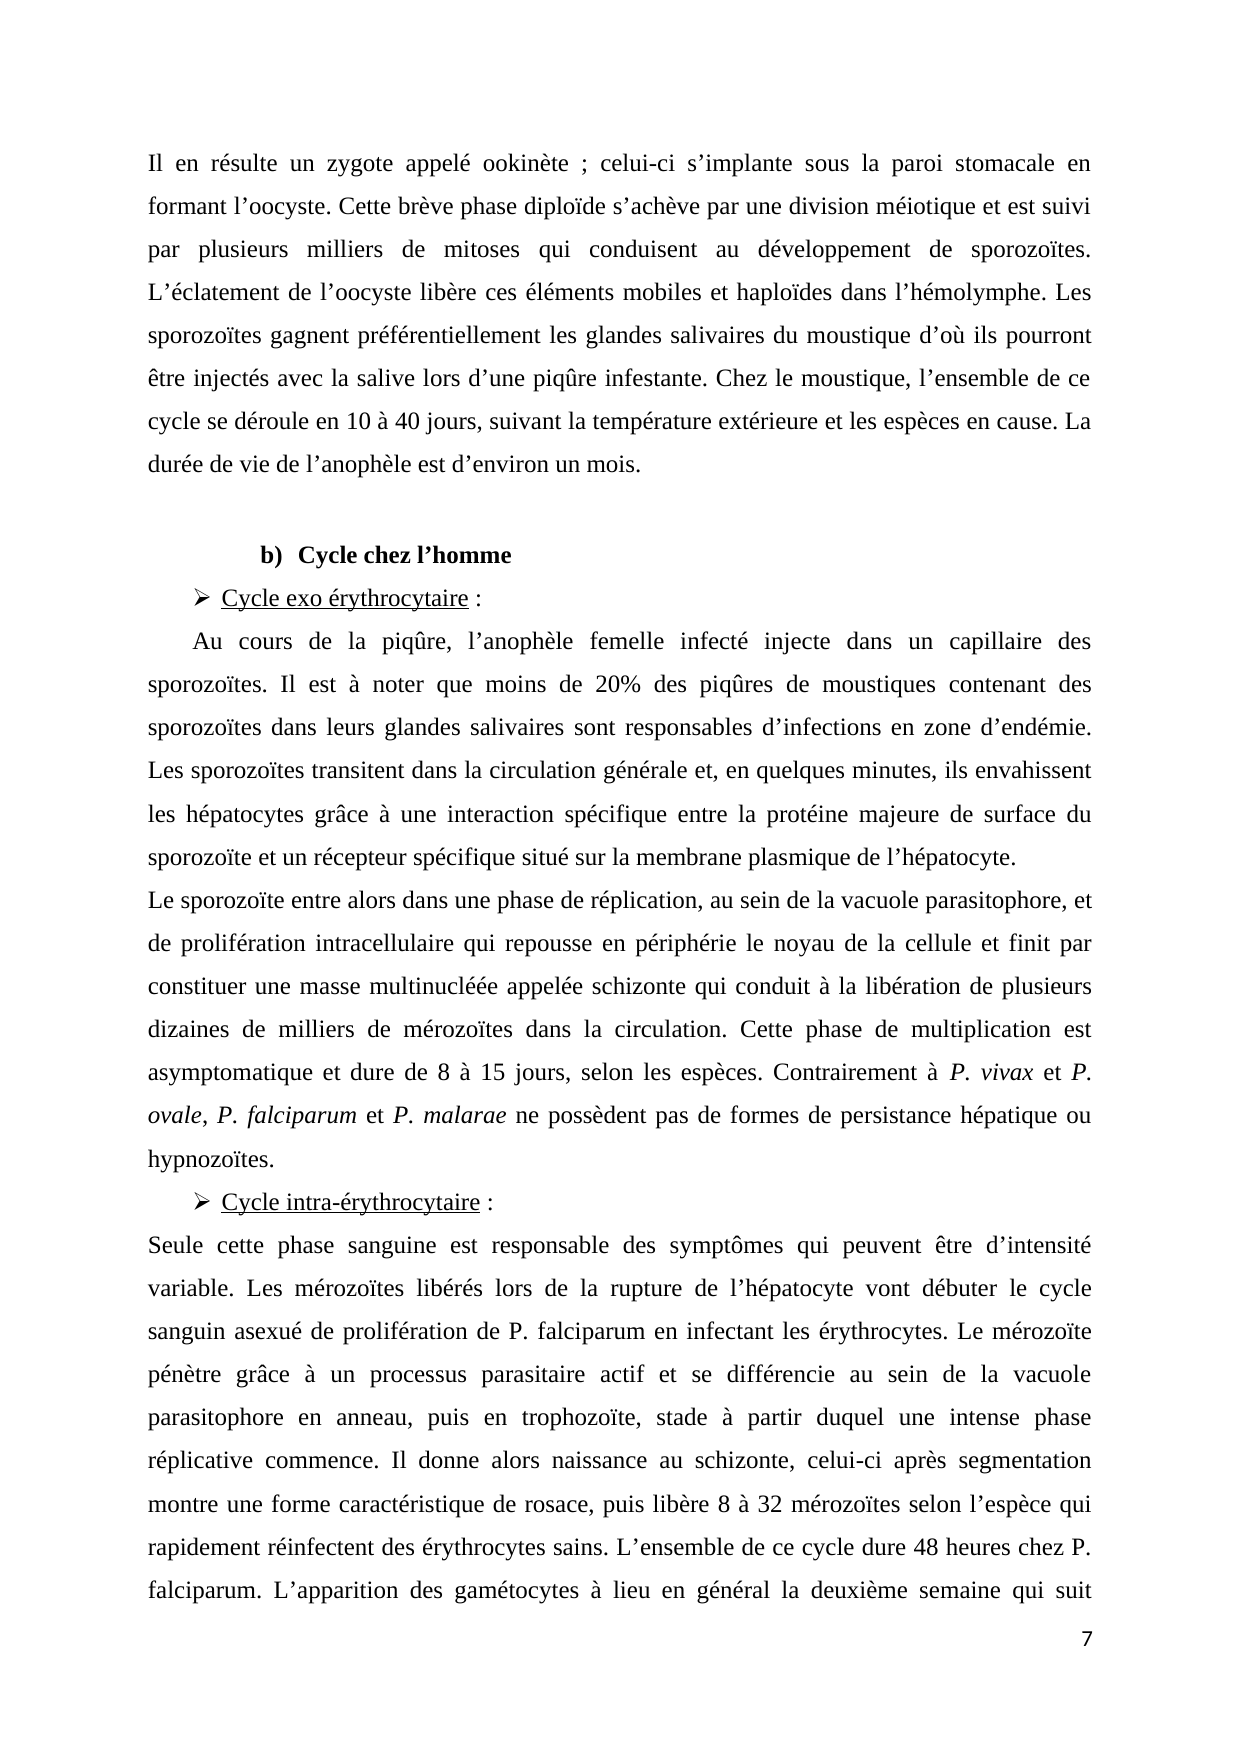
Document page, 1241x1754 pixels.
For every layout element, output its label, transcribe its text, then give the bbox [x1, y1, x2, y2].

subtitle Cycle chez l’homme [260, 540, 1093, 569]
text Au cours de la piqûre, l’anophèle femelle infecté injecte dans un capillaire des sporozoïtes. Il est à noter que moins de 20% des piqûres de moustiques contenant des sporozoïtes dans leurs glandes salivaires sont responsables d’infections en zone d’endémie. Les sporozoïtes transitent dans la circulation générale et, en quelques minutes, ils envahissent les hépatocytes grâce à une interaction spécifique entre la protéine majeure de surface du sporozoïte et un récepteur spécifique situé sur la membrane plasmique de l’hépatocyte. [148, 626, 1093, 871]
text Le sporozoïte entre alors dans une phase de réplication, au sein de la vacuole parasitophore, et de prolifération intracellulaire qui repousse en périphérie le noyau de la cellule et finit par constituer une masse multinucléée appelée schizonte qui conduit à la libération de plusieurs dizaines de milliers de mérozoïtes dans la circulation. Cette phase de multiplication est asymptomatique et dure de 8 à 15 jours, selon les espèces. Contrairement à P. vivax et P. ovale, P. falciparum et P. malarae ne possèdent pas de formes de persistance hépatique ou hypnozoïtes. [148, 885, 1093, 1172]
text Il en résulte un zygote appelé ookinète ; celui-ci s’implante sous la paroi stomacale en formant l’oocyste. Cette brève phase diploïde s’achève par une division méiotique et est suivi par plusieurs milliers de mitoses qui conduisent au développement de sporozoïtes. L’éclatement de l’oocyste libère ces éléments mobiles et haploïdes dans l’hémolymphe. Les sporozoïtes gagnent préférentiellement les glandes salivaires du moustique d’où ils pourront être injectés avec la salive lors d’une piqûre infestante. Chez le moustique, l’ensemble de ce cycle se déroule en 10 à 40 jours, suivant la température extérieure et les espèces en cause. La durée de vie de l’anophèle est d’environ un mois. [148, 148, 1093, 478]
list Cycle intra-érythrocytaire : [192, 1187, 1093, 1216]
list Cycle exo érythrocytaire : [192, 583, 1093, 612]
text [148, 1230, 1093, 1604]
